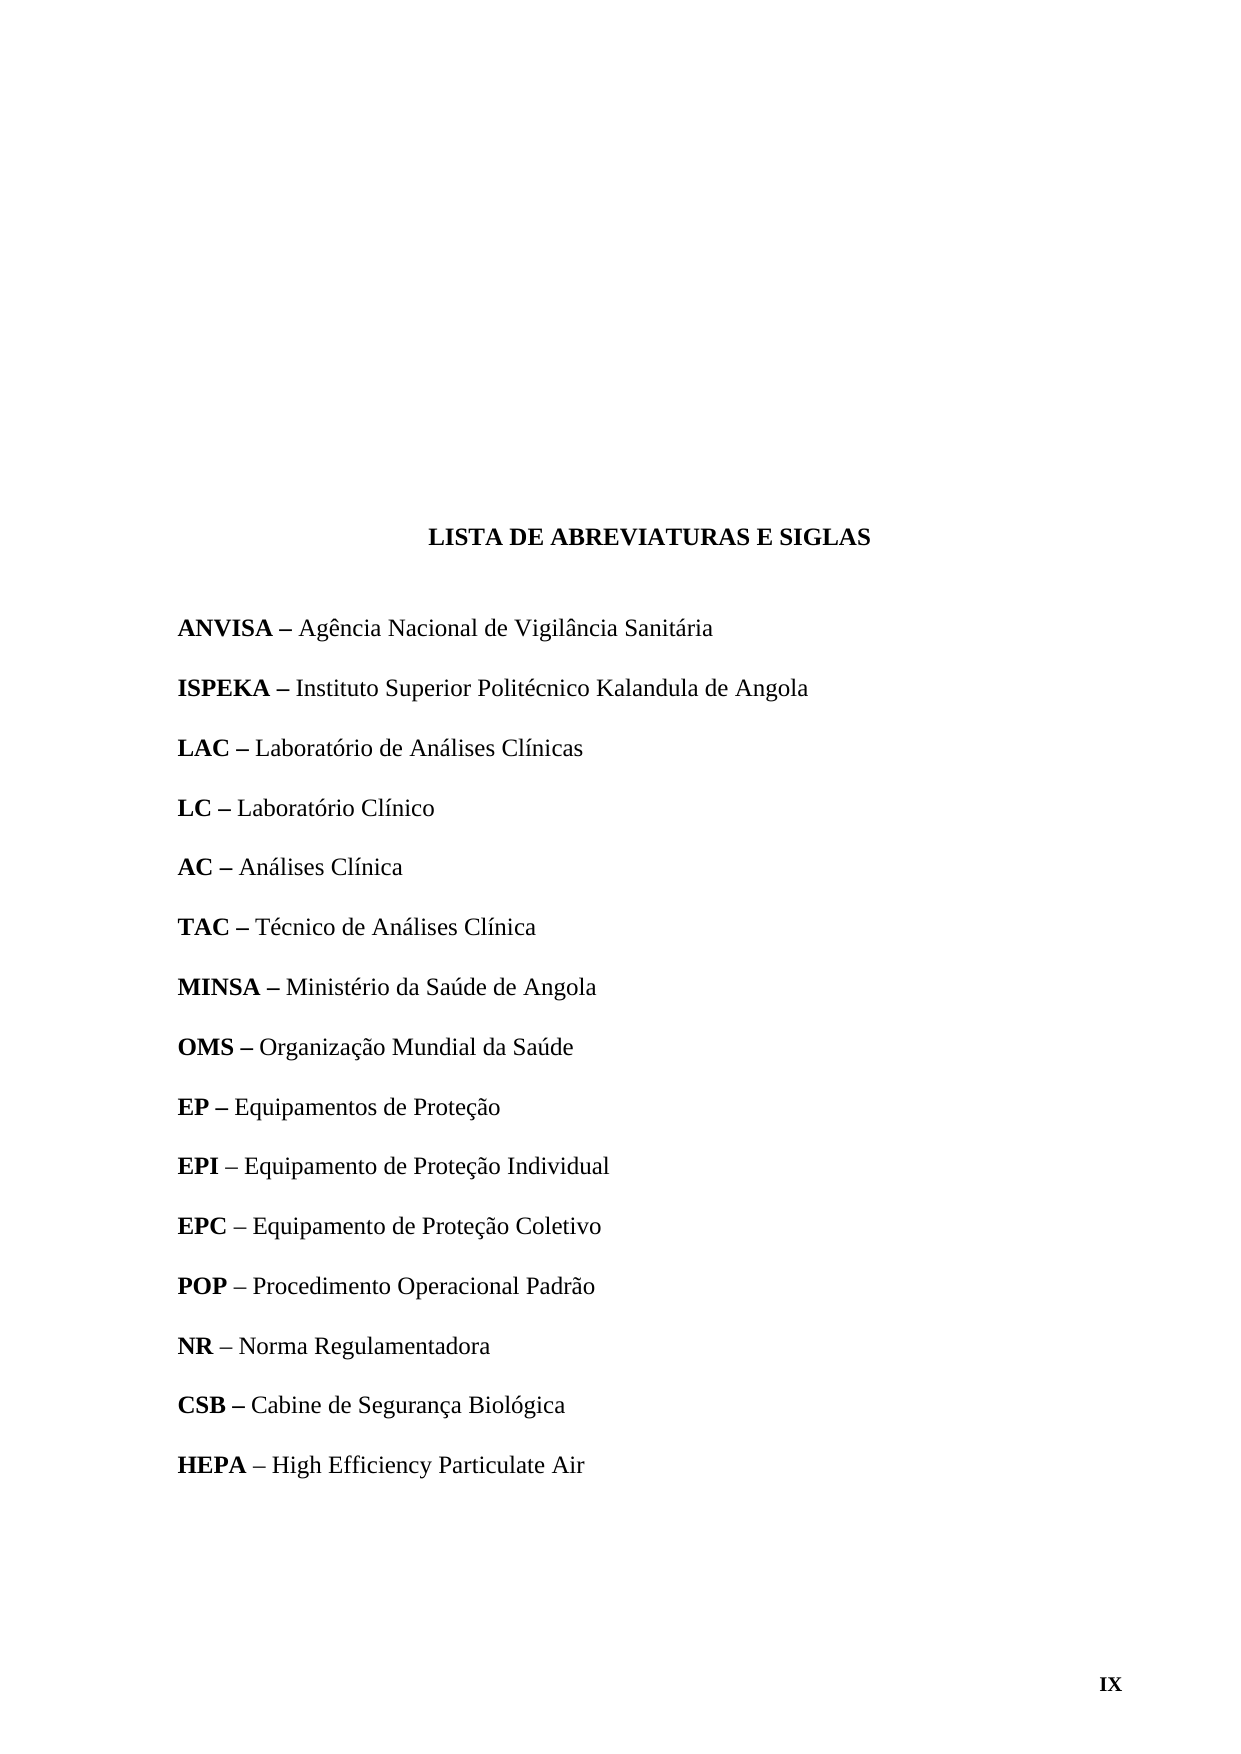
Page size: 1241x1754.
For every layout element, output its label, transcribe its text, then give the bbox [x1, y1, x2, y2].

text HEPA – High Efficiency Particulate Air [177, 1450, 1122, 1479]
text EPI – Equipamento de Proteção Individual [177, 1151, 1122, 1180]
text TAC – Técnico de Análises Clínica [177, 912, 1122, 941]
subtitle LISTA DE ABREVIATURAS E SIGLAS [177, 522, 1122, 551]
text ANVISA – Agência Nacional de Vigilância Sanitária [177, 613, 1122, 642]
text OMS – Organização Mundial da Saúde [177, 1032, 1122, 1061]
text LC – Laboratório Clínico [177, 793, 1122, 821]
text MINSA – Ministério da Saúde de Angola [177, 972, 1122, 1001]
text POP – Procedimento Operacional Padrão [177, 1271, 1122, 1300]
text NR – Norma Regulamentadora [177, 1331, 1122, 1359]
text ISPEKA – Instituto Superior Politécnico Kalandula de Angola [177, 673, 1122, 702]
text AC – Análises Clínica [177, 852, 1122, 881]
text LAC – Laboratório de Análises Clínicas [177, 733, 1122, 762]
text CSB – Cabine de Segurança Biológica [177, 1391, 1122, 1419]
text EP – Equipamentos de Proteção [177, 1092, 1122, 1120]
text EPC – Equipamento de Proteção Coletivo [177, 1211, 1122, 1240]
